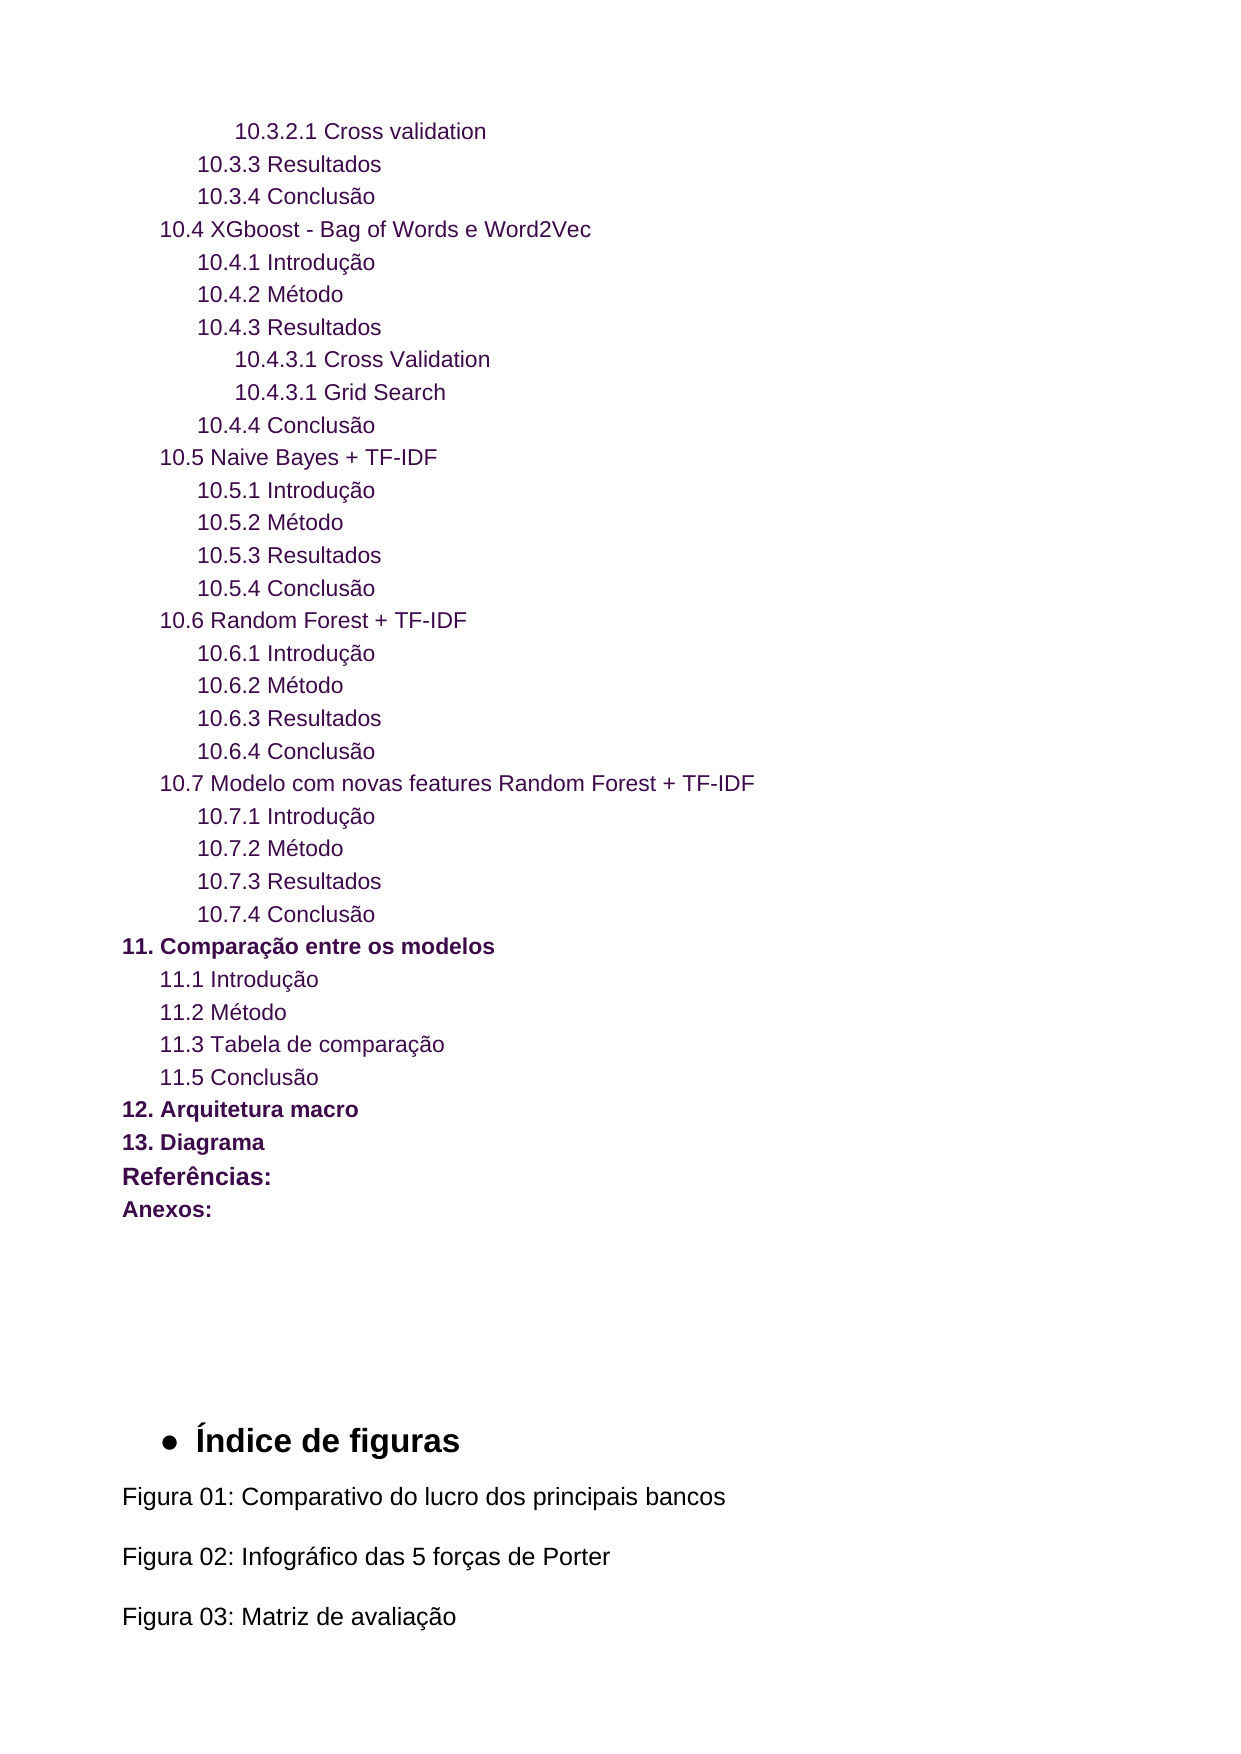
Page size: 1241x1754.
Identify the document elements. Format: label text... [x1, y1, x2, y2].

text Figura 03: Matriz de avaliação [122, 1602, 1096, 1631]
text Figura 01: Comparativo do lucro dos principais bancos [122, 1482, 1096, 1511]
text Figura 02: Infográfico das 5 forças de Porter [122, 1542, 1096, 1571]
subtitle Índice de figuras [159, 1422, 1096, 1460]
